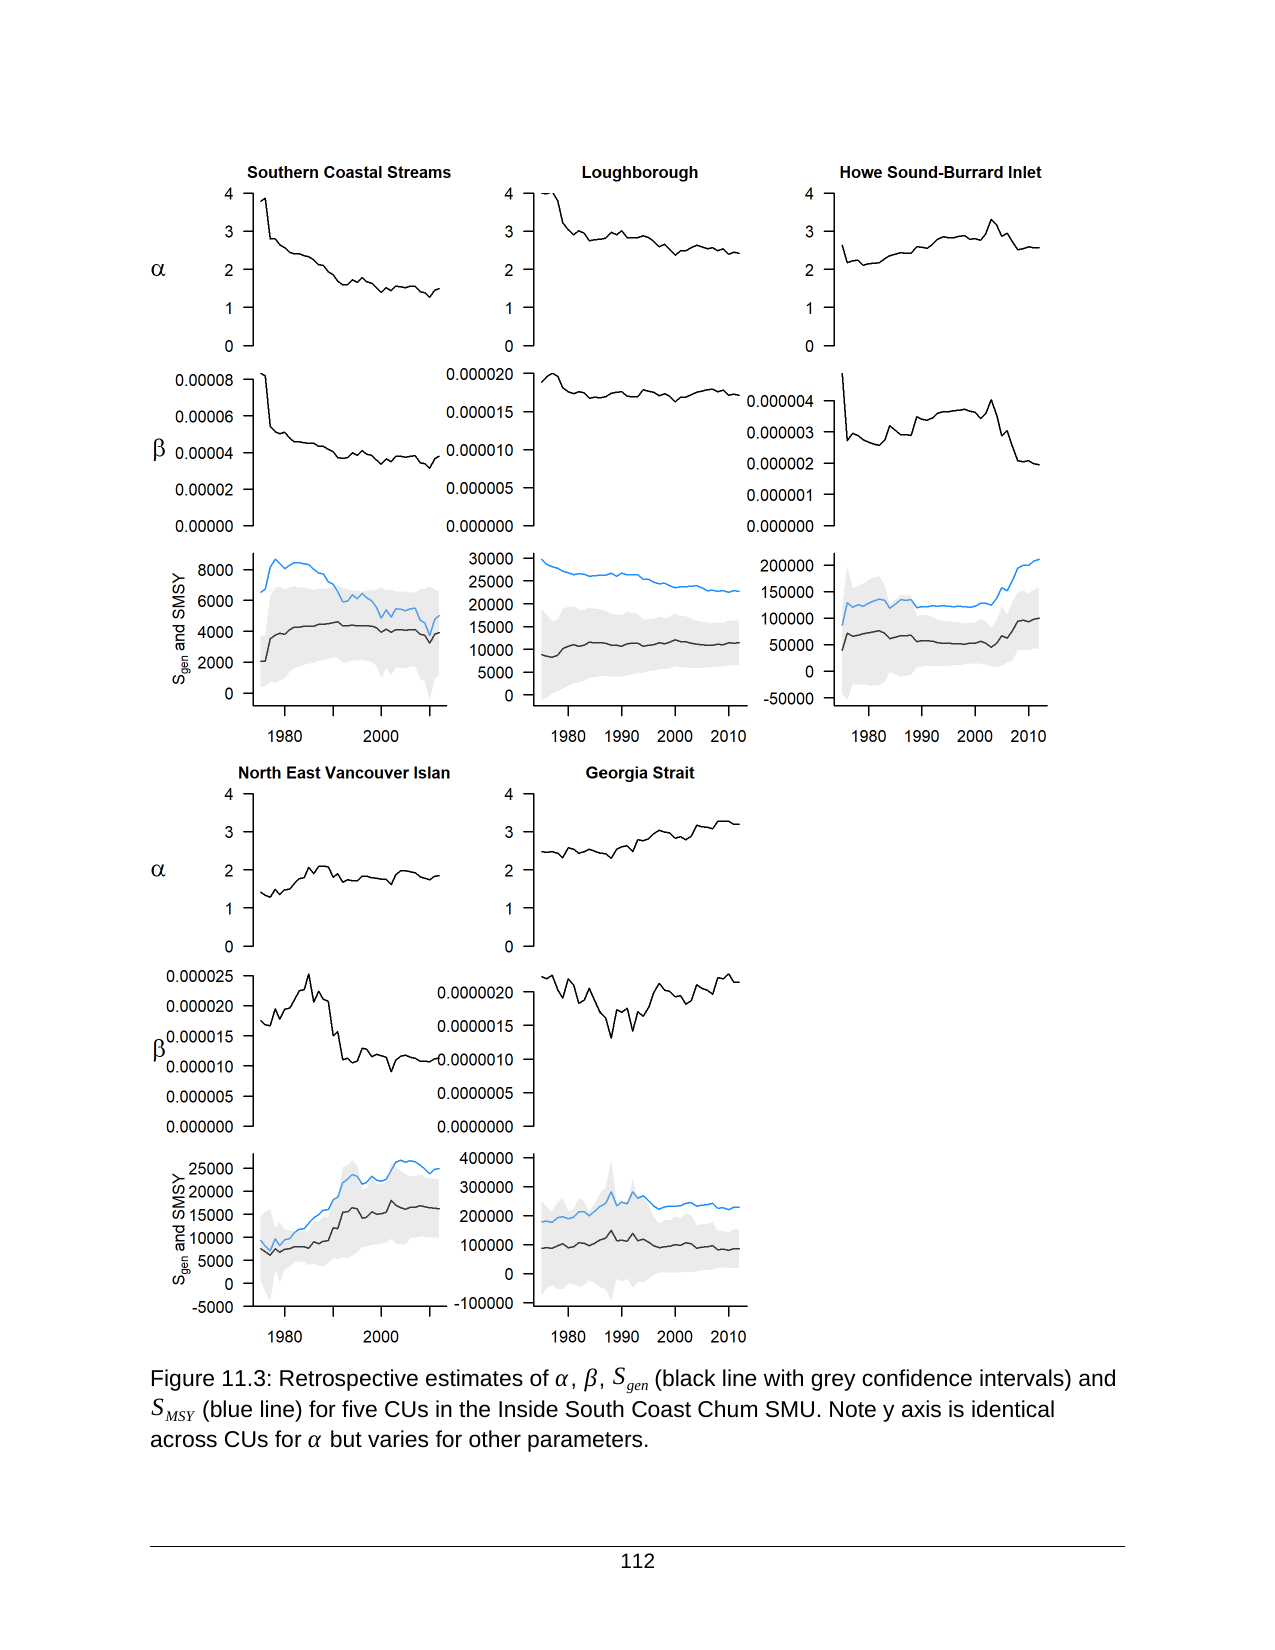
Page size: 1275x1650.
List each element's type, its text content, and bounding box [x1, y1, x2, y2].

picture [150, 150, 1050, 1350]
text Figure 11.3: Retrospective estimates of , , (black line with grey confidence intervals) and (blue line) for five CUs in the Inside South Coast Chum SMU. Note y axis is identical across CUs for but varies for other parameters. [150, 1362, 1125, 1453]
